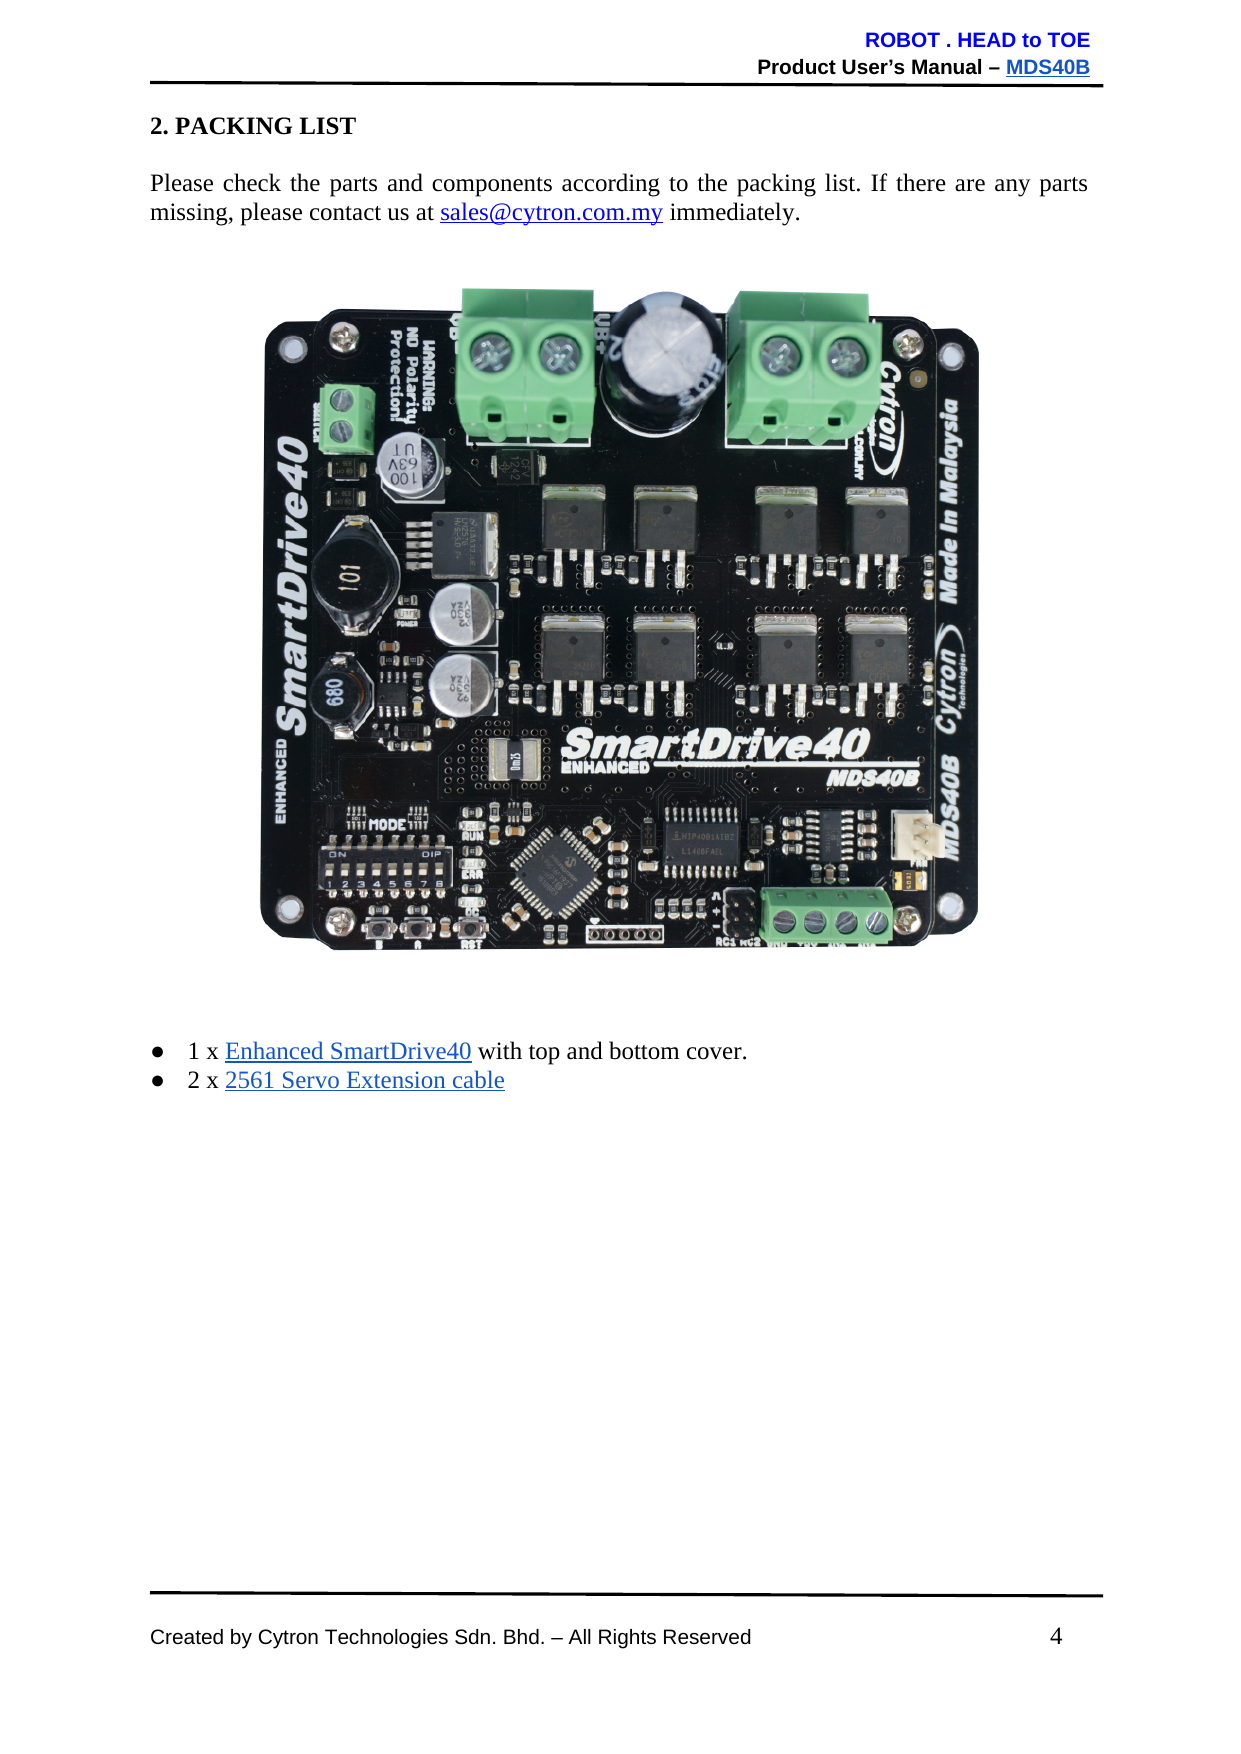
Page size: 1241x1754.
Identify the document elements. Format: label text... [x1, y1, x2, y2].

picture [242, 254, 998, 1008]
text 2. PACKING LIST [150, 111, 1090, 139]
list 1 x Enhanced SmartDrive40 with top and bottom cover. [150, 1036, 1090, 1065]
list 2 x 2561 Servo Extension cable [150, 1065, 1090, 1094]
text Please check the parts and components according to the packing list. If there are any parts missing, please contact us at sales@cytron.com.my immediately. [150, 168, 1090, 226]
